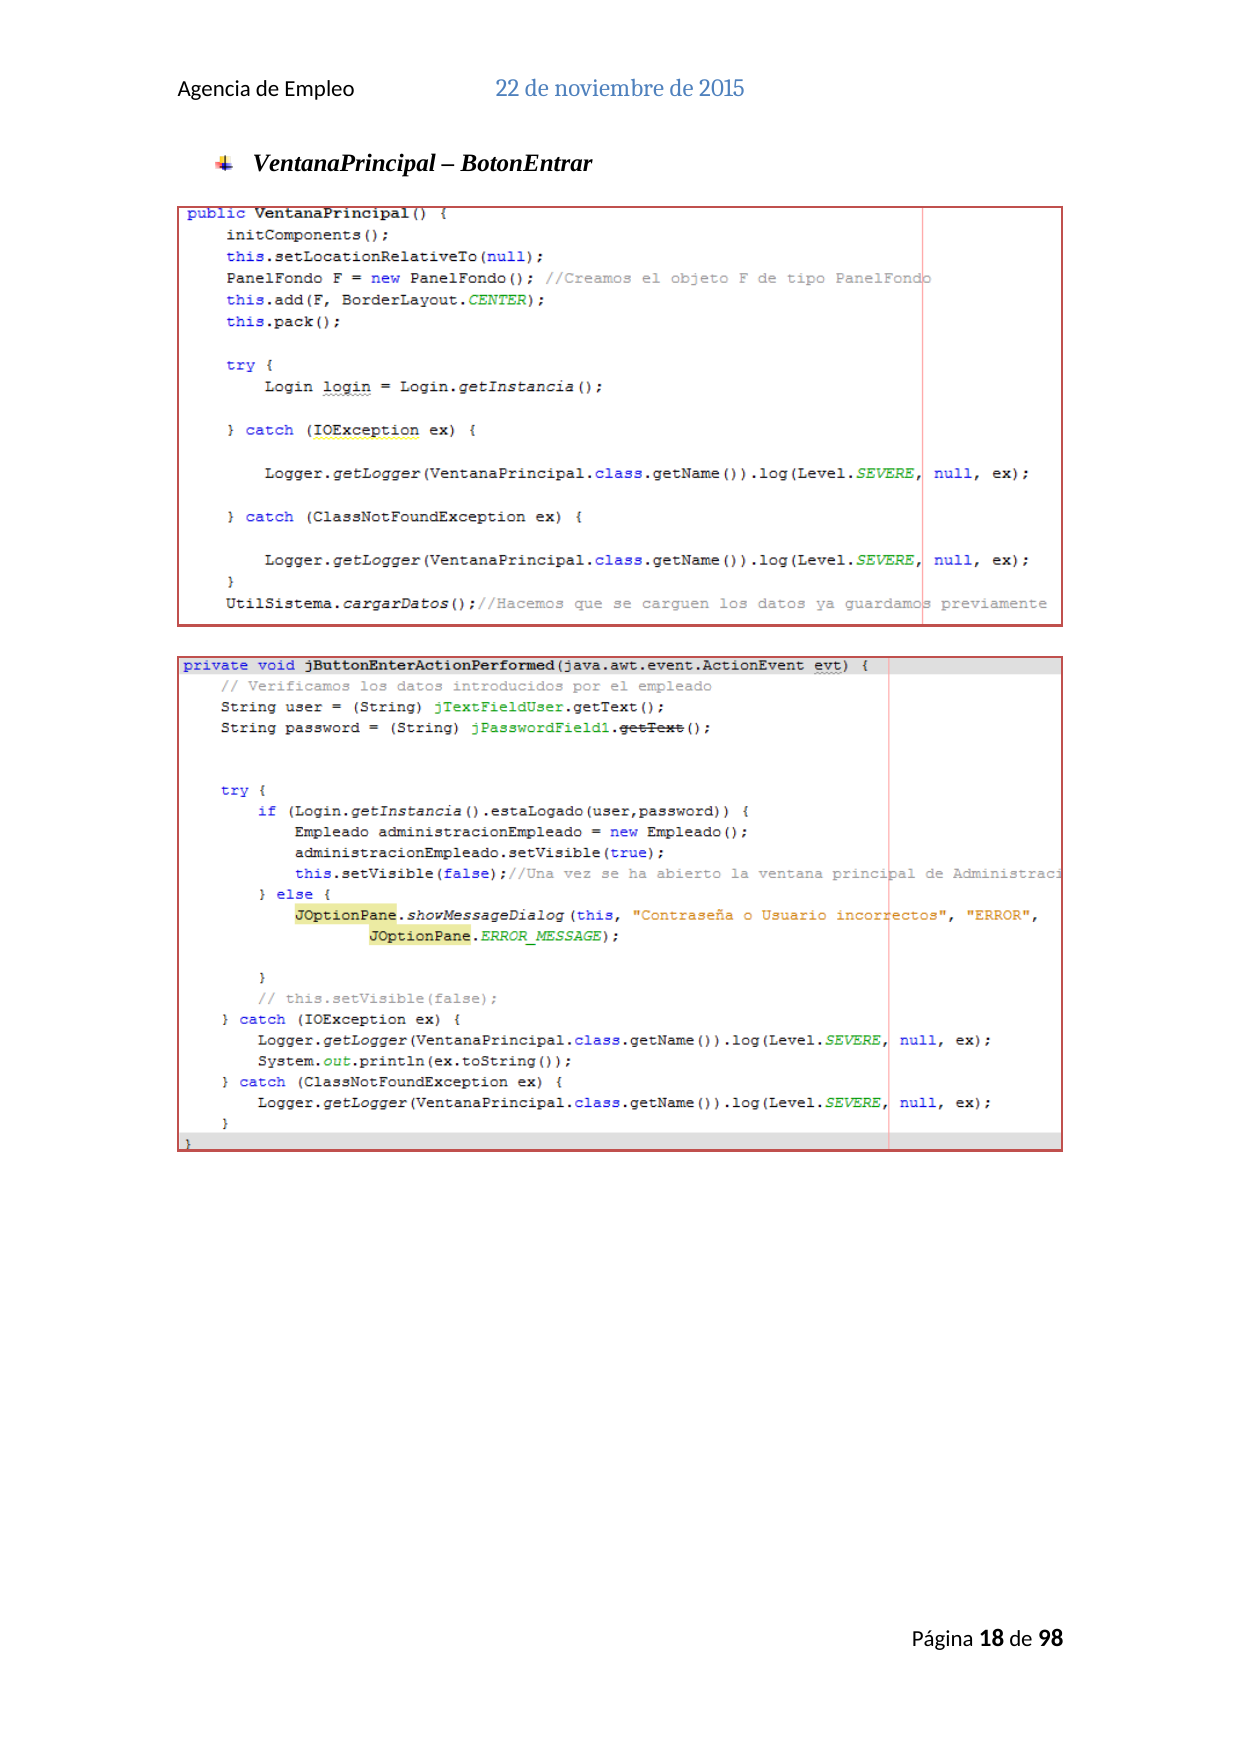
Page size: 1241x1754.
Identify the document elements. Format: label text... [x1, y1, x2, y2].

picture [215, 154, 233, 171]
subtitle VentanaPrincipal – BotonEntrar [215, 148, 1063, 176]
picture [179, 208, 1061, 624]
picture [179, 658, 1061, 1149]
